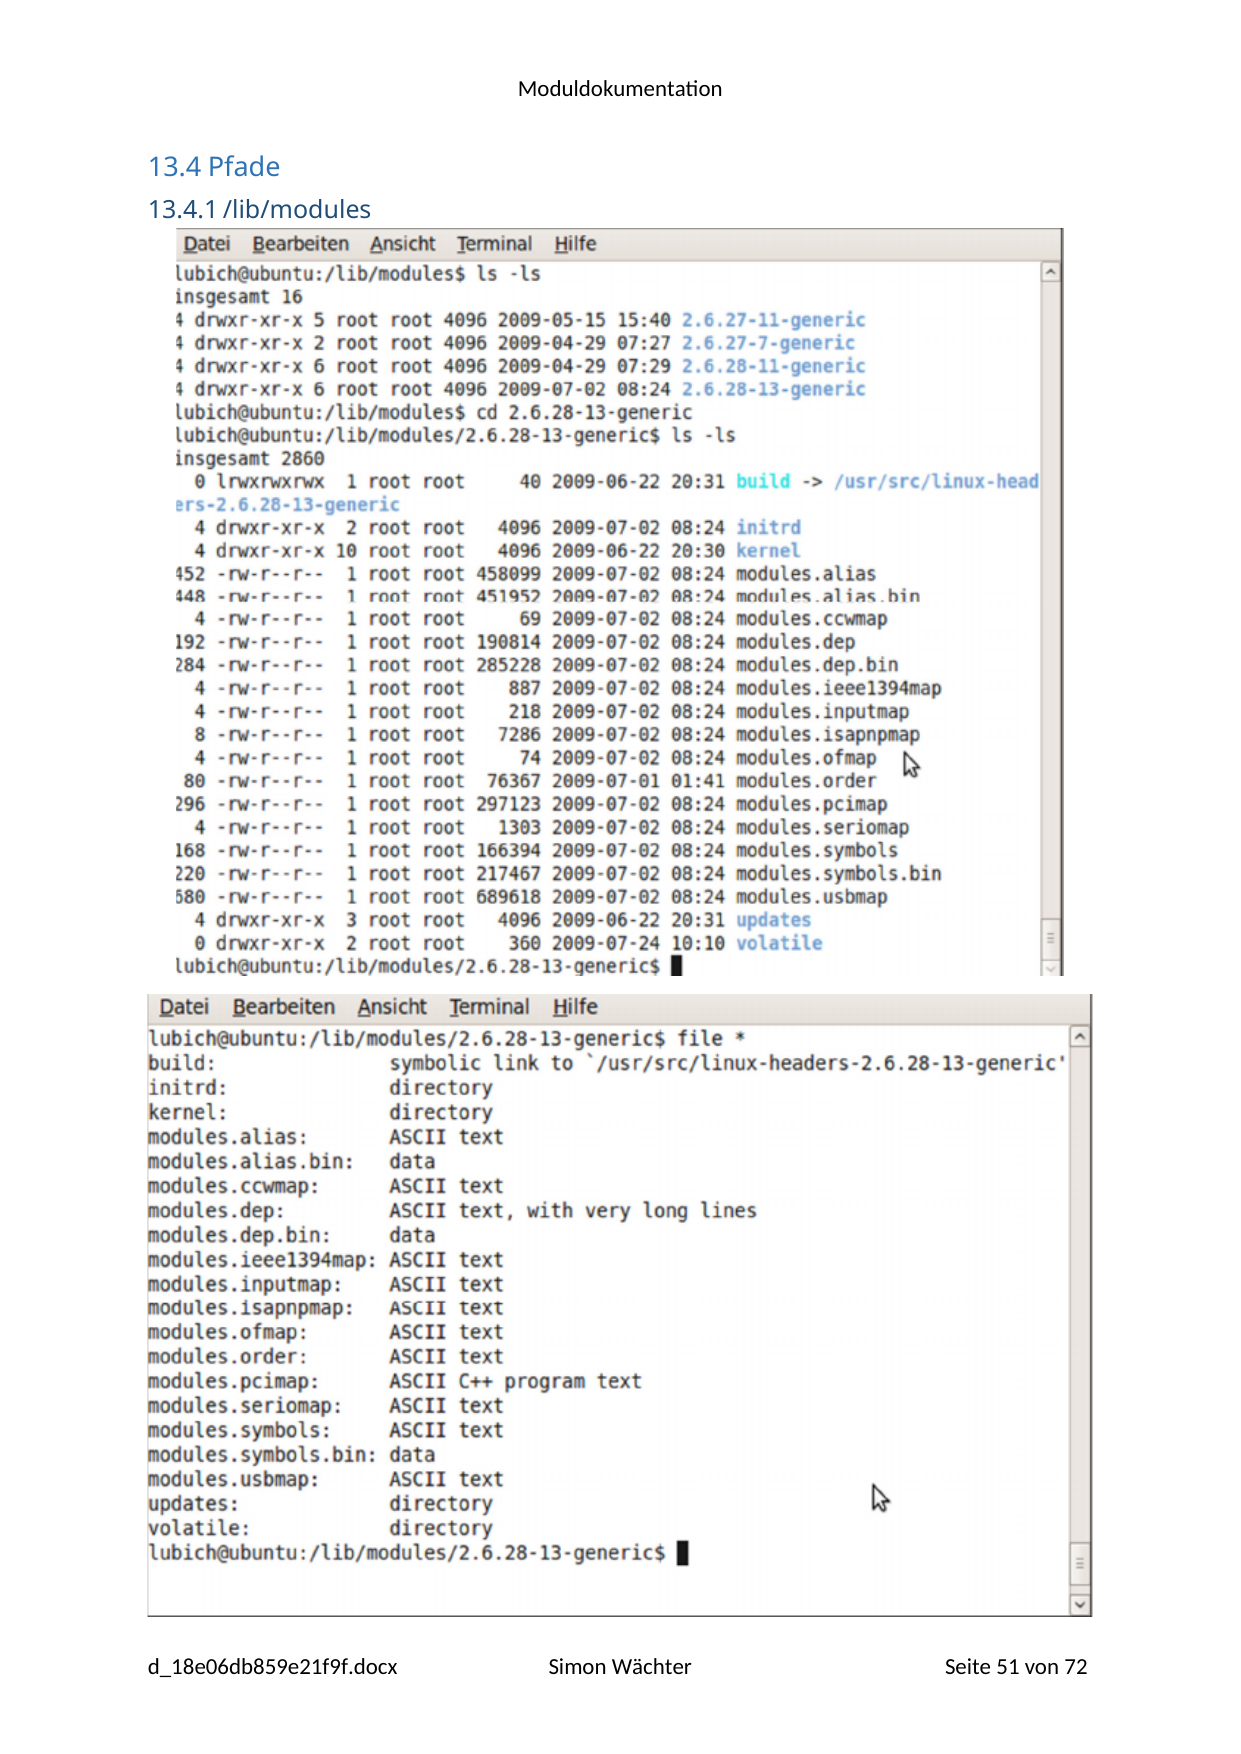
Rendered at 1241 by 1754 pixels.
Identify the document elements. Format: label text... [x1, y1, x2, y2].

picture [176, 228, 1064, 976]
picture [147, 994, 1093, 1617]
subtitle /lib/modules [148, 192, 1093, 226]
subtitle Pfade [148, 148, 1093, 184]
